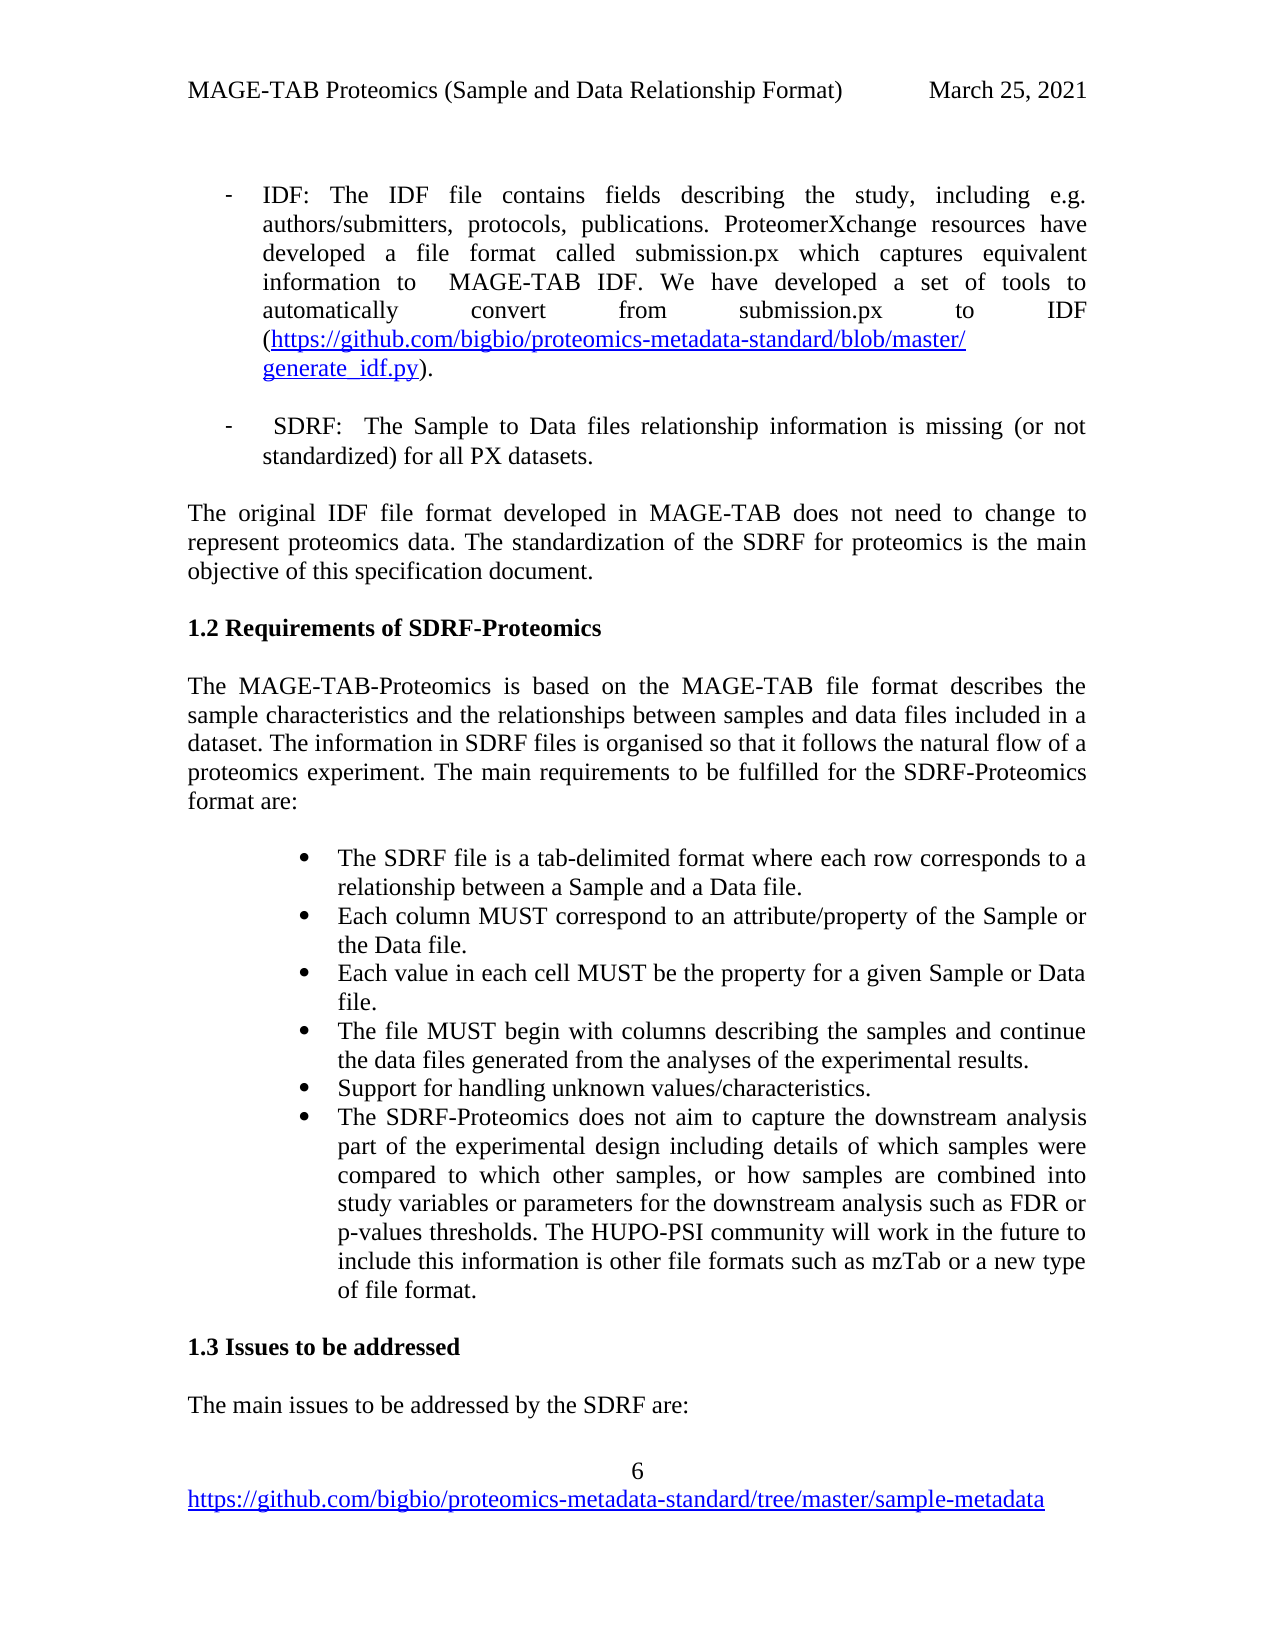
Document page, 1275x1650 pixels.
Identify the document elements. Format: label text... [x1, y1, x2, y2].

text The original IDF file format developed in MAGE-TAB does not need to change to represent proteomics data. The standardization of the SDRF for proteomics is the main objective of this specification document. [187, 498, 1087, 585]
list Support for handling unknown values/characteristics. [300, 1073, 1087, 1102]
list The file MUST begin with columns describing the samples and continue the data files generated from the analyses of the experimental results. [300, 1016, 1087, 1073]
list SDRF: The Sample to Data files relationship information is missing (or not standardized) for all PX datasets. [225, 411, 1087, 470]
text The MAGE-TAB-Proteomics is based on the MAGE-TAB file format describes the sample characteristics and the relationships between samples and data files included in a dataset. The information in SDRF files is organised so that it follows the natural flow of a proteomics experiment. The main requirements to be fulfilled for the SDRF-Proteomics format are: [187, 671, 1087, 815]
subtitle 1.2 Requirements of SDRF-Proteomics [187, 613, 1087, 642]
text The main issues to be addressed by the SDRF are: [187, 1390, 1087, 1418]
list The SDRF-Proteomics does not aim to capture the downstream analysis part of the experimental design including details of which samples were compared to which other samples, or how samples are combined into study variables or parameters for the downstream analysis such as FDR or p-values thresholds. The HUPO-PSI community will work in the future to include this information is other file formats such as mzTab or a new type of file format. [300, 1102, 1087, 1303]
list Each value in each cell MUST be the property for a given Sample or Data file. [300, 958, 1087, 1016]
subtitle 1.3 Issues to be addressed [187, 1332, 1087, 1361]
list The SDRF file is a tab-delimited format where each row corresponds to a relationship between a Sample and a Data file. [300, 843, 1087, 901]
list Each column MUST correspond to an attribute/property of the Sample or the Data file. [300, 901, 1087, 958]
list IDF: The IDF file contains fields describing the study, including e.g. authors/submitters, protocols, publications. ProteomerXchange resources have developed a file format called submission.px which captures equivalent information to MAGE-TAB IDF. We have developed a set of tools to automatically convert from submission.px to IDF (https://github.com/bigbio/proteomics-metadata-standard/blob/master/generate_idf.py). [225, 179, 1087, 382]
